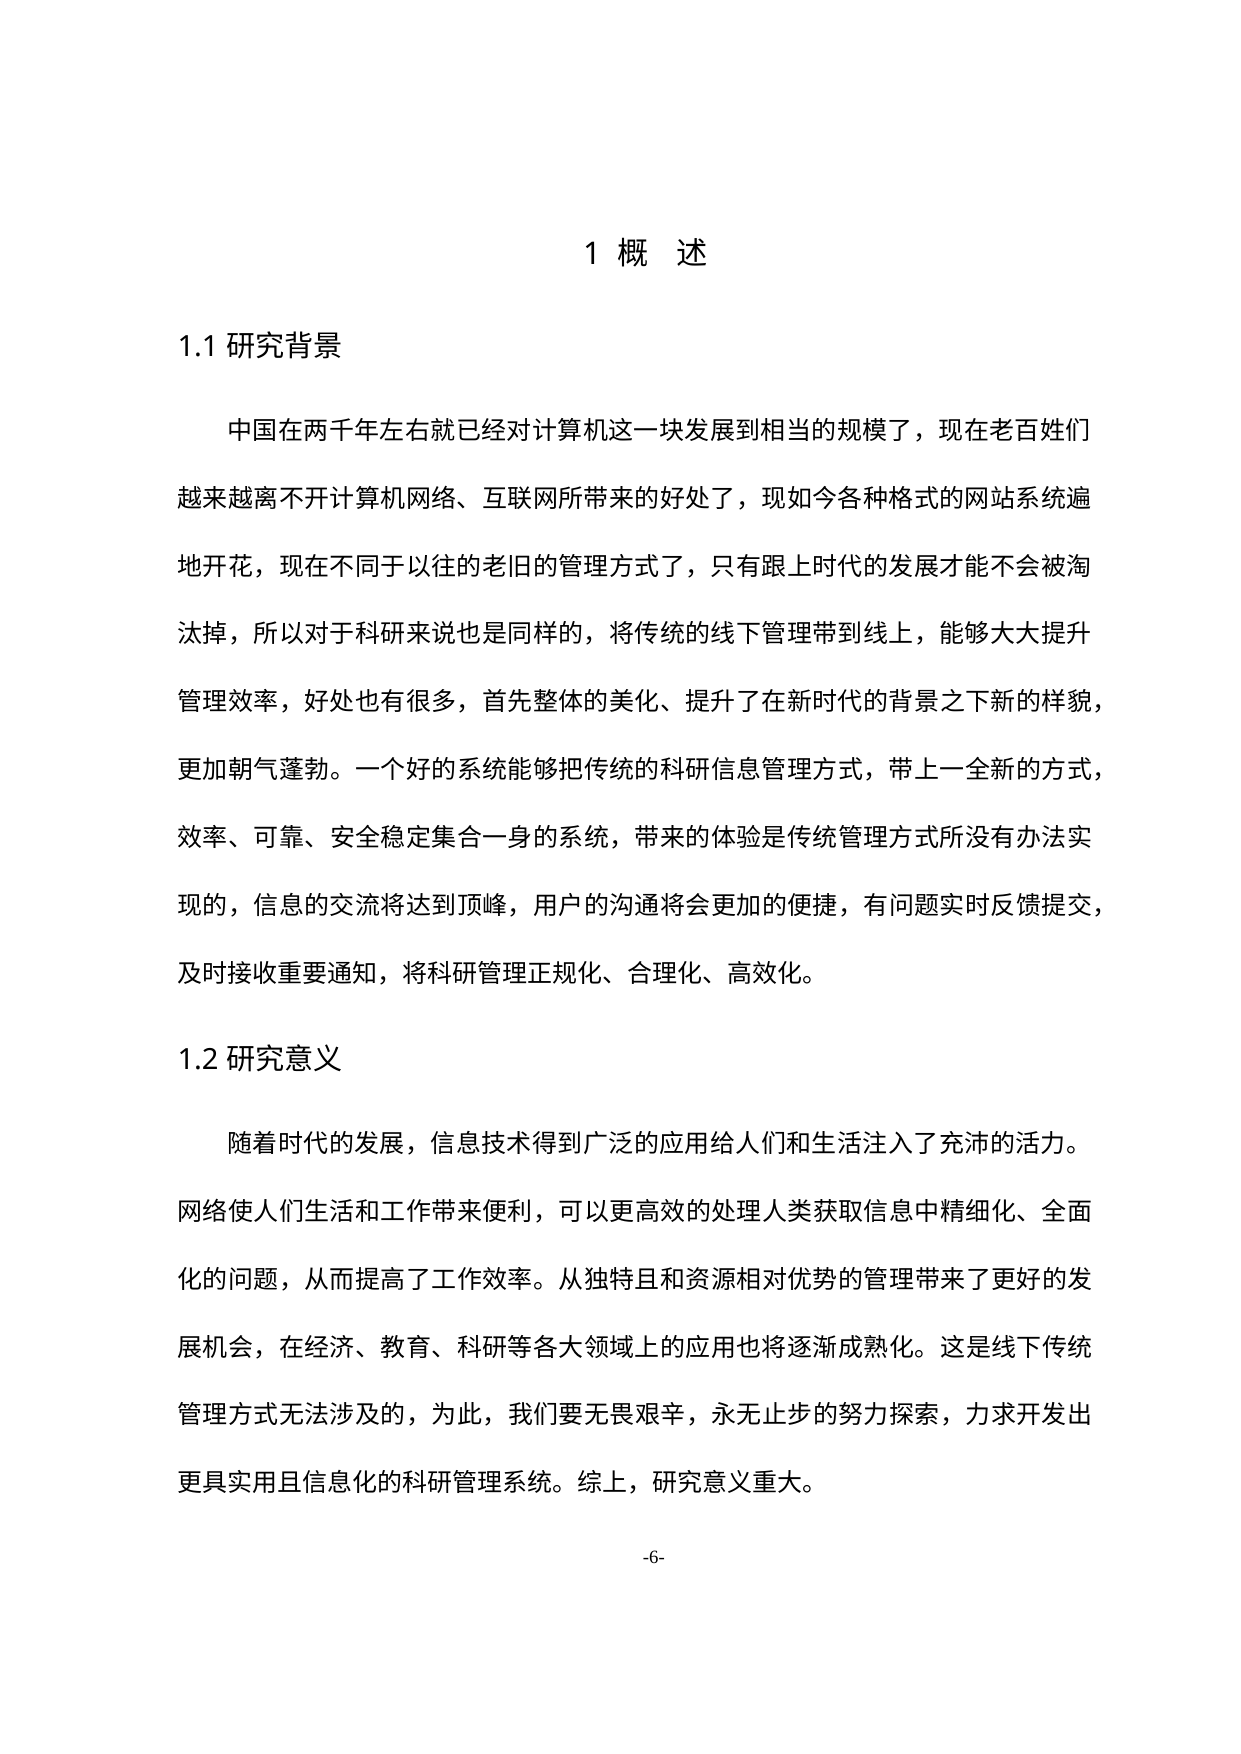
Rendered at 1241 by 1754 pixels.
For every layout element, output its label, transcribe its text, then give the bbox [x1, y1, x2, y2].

text 中国在两千年左右就已经对计算机这一块发展到相当的规模了，现在老百姓们越来越离不开计算机网络、互联网所带来的好处了，现如今各种格式的网站系统遍地开花，现在不同于以往的老旧的管理方式了，只有跟上时代的发展才能不会被淘汰掉，所以对于科研来说也是同样的，将传统的线下管理带到线上，能够大大提升管理效率，好处也有很多，首先整体的美化、提升了在新时代的背景之下新的样貌，更加朝气蓬勃。一个好的系统能够把传统的科研信息管理方式，带上一全新的方式，效率、可靠、安全稳定集合一身的系统，带来的体验是传统管理方式所没有办法实现的，信息的交流将达到顶峰，用户的沟通将会更加的便捷，有问题实时反馈提交，及时接收重要通知，将科研管理正规化、合理化、高效化。 [177, 394, 1092, 1006]
subtitle 1.1 研究背景 [177, 309, 1092, 377]
text 1 概 述 [177, 217, 1092, 284]
text 随着时代的发展，信息技术得到广泛的应用给人们和生活注入了充沛的活力。网络使人们生活和工作带来便利，可以更高效的处理人类获取信息中精细化、全面化的问题，从而提高了工作效率。从独特且和资源相对优势的管理带来了更好的发展机会，在经济、教育、科研等各大领域上的应用也将逐渐成熟化。这是线下传统管理方式无法涉及的，为此，我们要无畏艰辛，永无止步的努力探索，力求开发出更具实用且信息化的科研管理系统。综上，研究意义重大。 [177, 1107, 1092, 1515]
subtitle 1.2 研究意义 [177, 1023, 1092, 1091]
